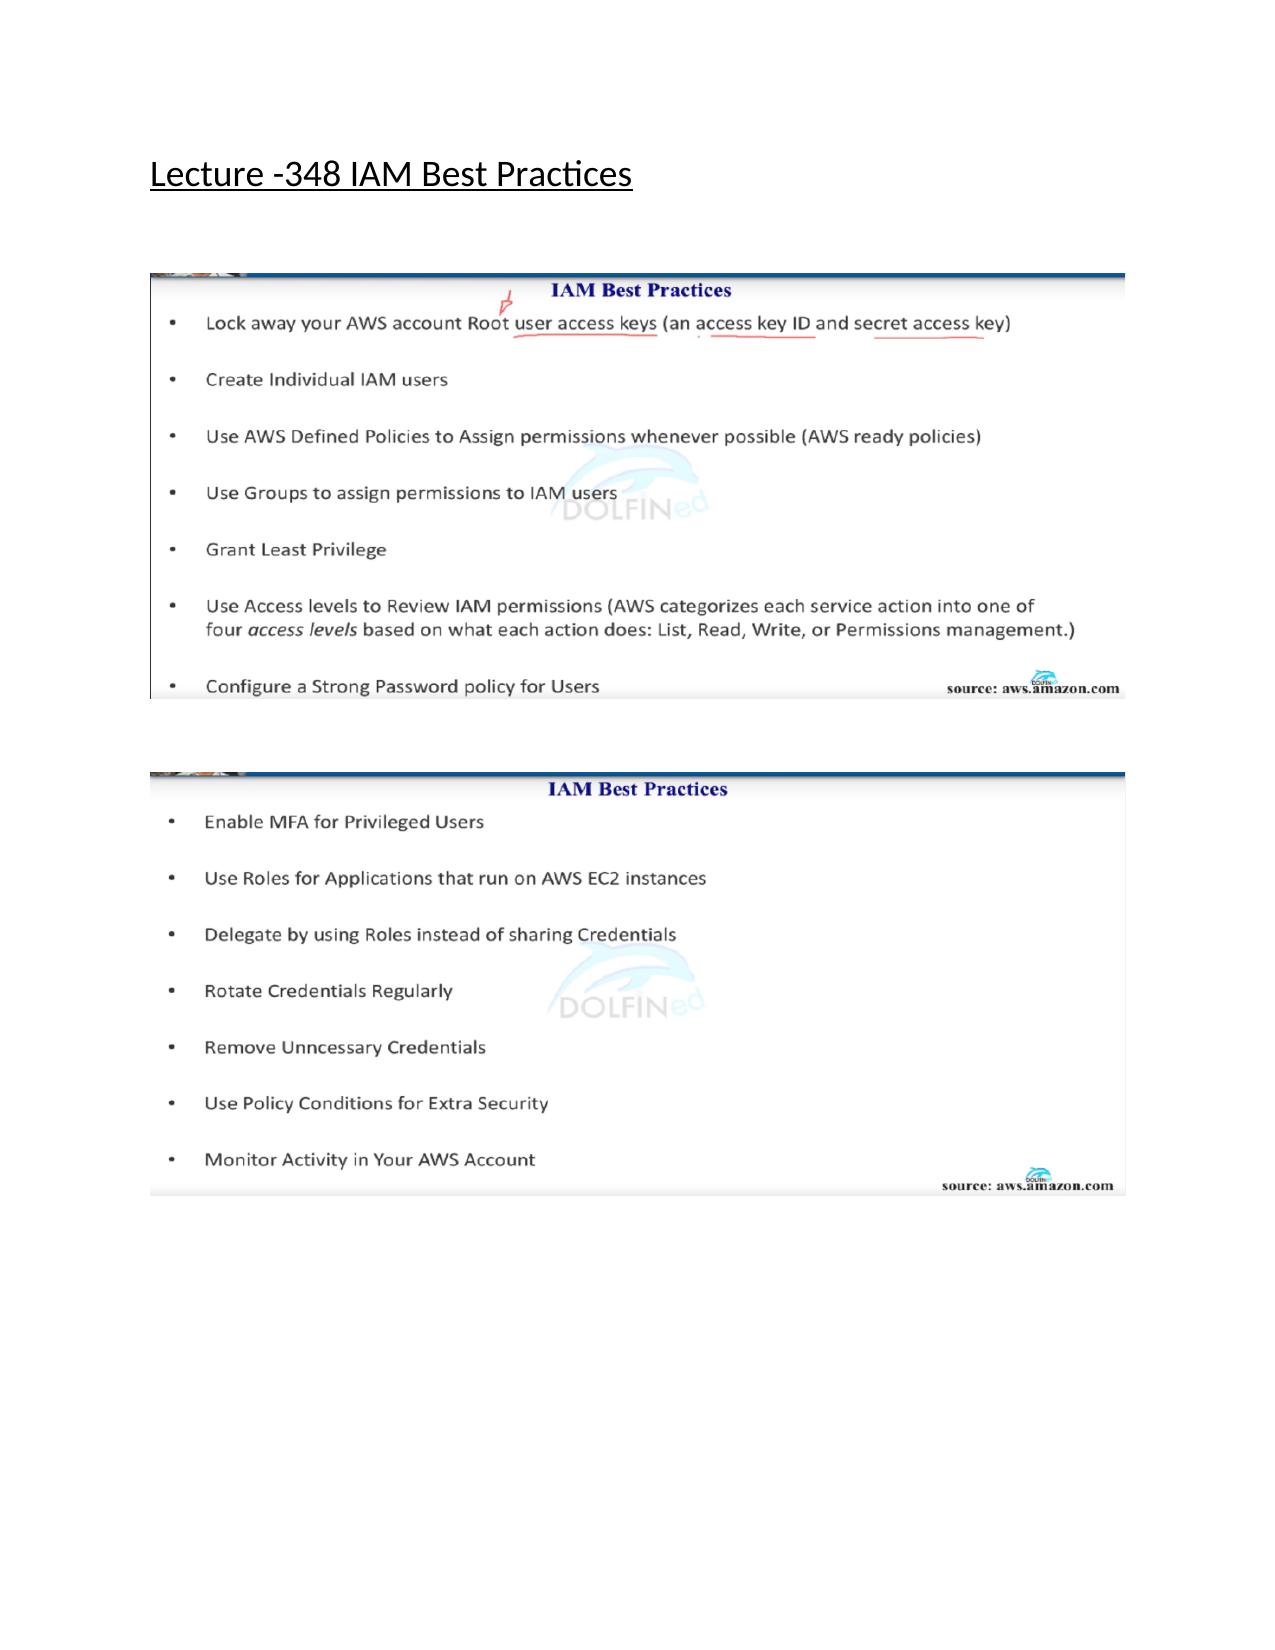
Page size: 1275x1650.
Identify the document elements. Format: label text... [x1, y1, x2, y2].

picture [150, 273, 1125, 699]
picture [150, 772, 1125, 1196]
text Lecture -348 IAM Best Practices [150, 150, 1125, 196]
